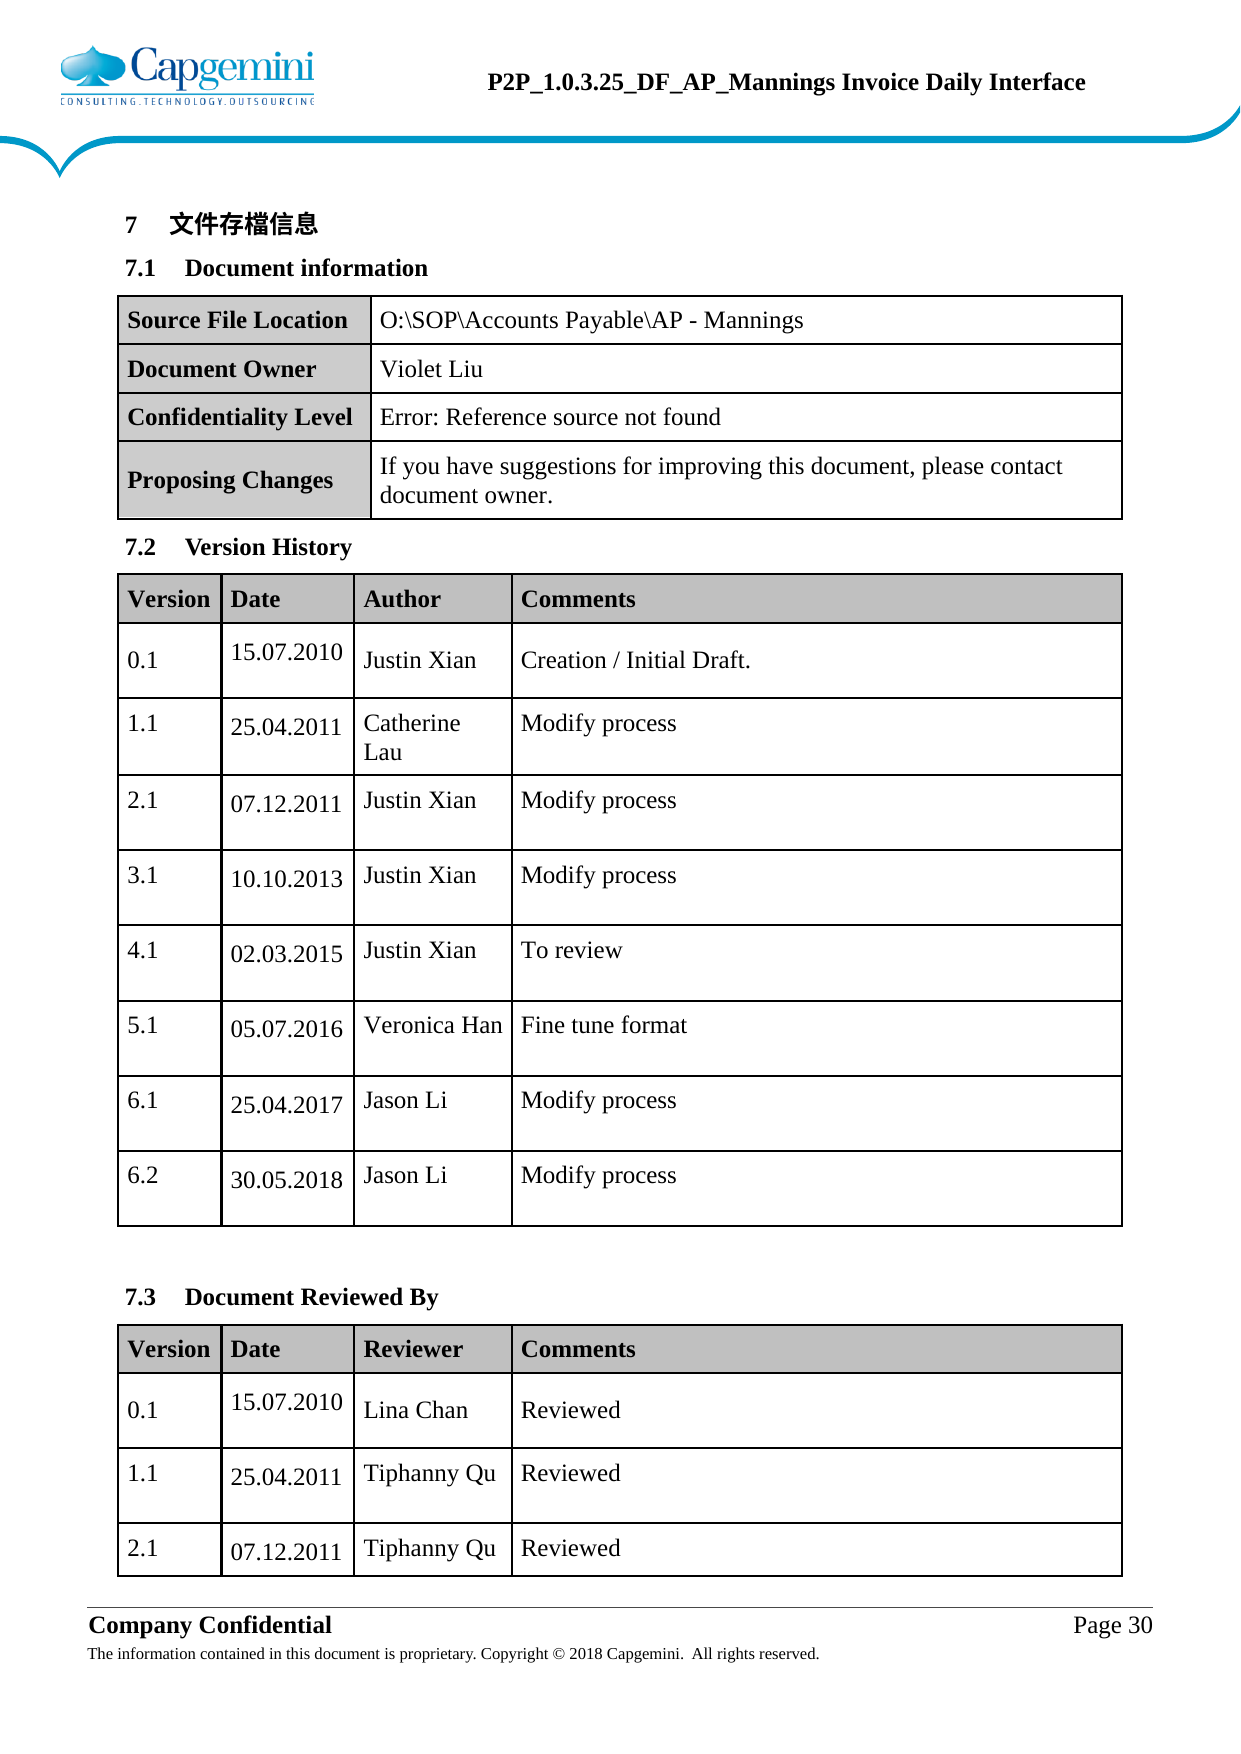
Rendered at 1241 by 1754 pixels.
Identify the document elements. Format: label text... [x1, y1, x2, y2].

table_cell 25.04.2011 [223, 1449, 353, 1522]
table_cell Jason Li [355, 1077, 511, 1150]
table_cell Fine tune format [513, 1002, 1121, 1074]
table_cell Reviewed [513, 1524, 1121, 1575]
subtitle 文件存檔信息 [124, 204, 1116, 241]
table_cell 25.04.2011 [223, 699, 353, 774]
table_cell 6.1 [119, 1077, 220, 1150]
table_cell If you have suggestions for improving this document, please contact document owner. [372, 442, 1121, 517]
table_header Date [223, 575, 353, 622]
table_cell Lina Chan [355, 1374, 511, 1447]
table_cell Reviewed [513, 1374, 1121, 1447]
table_cell Tiphanny Qu [355, 1449, 511, 1522]
table_cell Justin Xian [355, 776, 511, 849]
table_cell 5.1 [119, 1002, 220, 1074]
table_cell 3.1 [119, 851, 220, 924]
table_cell 10.10.2013 [223, 851, 353, 924]
table_header Source File Location [119, 297, 370, 343]
table_cell 4.1 [119, 926, 220, 999]
table_cell Confidentiality Level [119, 394, 370, 440]
table_cell 6.2 [119, 1152, 220, 1225]
table_cell 02.03.2015 [223, 926, 353, 999]
table_cell Creation / Initial Draft. [513, 624, 1121, 697]
table_cell Justin Xian [355, 851, 511, 924]
table_header Date [223, 1326, 353, 1372]
table_cell 1.1 [119, 699, 220, 774]
table_cell To review [513, 926, 1121, 999]
table_cell Modify process [513, 776, 1121, 849]
table_cell 07.12.2011 [223, 1524, 353, 1575]
table_header Version [119, 575, 220, 622]
table_header Comments [513, 575, 1121, 622]
table_cell 15.07.2010 [223, 1374, 353, 1447]
table_cell Modify process [513, 699, 1121, 774]
subtitle Version History [124, 532, 1116, 561]
table_cell 15.07.2010 [223, 624, 353, 697]
table_cell 07.12.2011 [223, 776, 353, 849]
table_cell Reviewed [513, 1449, 1121, 1522]
table_cell 2.1 [119, 776, 220, 849]
table_cell Document Owner [119, 345, 370, 392]
table_cell 1.1 [119, 1449, 220, 1522]
table_cell Justin Xian [355, 624, 511, 697]
table_cell Catherine Lau [355, 699, 511, 774]
table_header Version [119, 1326, 220, 1372]
subtitle Document Reviewed By [124, 1282, 1116, 1311]
table_cell 0.1 [119, 624, 220, 697]
table_header O:\SOP\Accounts Payable\AP - Mannings [372, 297, 1121, 343]
table_cell Jason Li [355, 1152, 511, 1225]
table_header Comments [513, 1326, 1121, 1372]
table_cell Justin Xian [355, 926, 511, 999]
table_cell Modify process [513, 851, 1121, 924]
table_cell Violet Liu [372, 345, 1121, 392]
table_cell [372, 394, 1121, 440]
table_cell 30.05.2018 [223, 1152, 353, 1225]
table_header Reviewer [355, 1326, 511, 1372]
table_cell Proposing Changes [119, 442, 370, 517]
table_cell 05.07.2016 [223, 1002, 353, 1074]
table_cell Veronica Han [355, 1002, 511, 1074]
table_cell Tiphanny Qu [355, 1524, 511, 1575]
table_cell 25.04.2017 [223, 1077, 353, 1150]
subtitle Document information [124, 253, 1116, 282]
picture [61, 45, 314, 105]
table_cell 2.1 [119, 1524, 220, 1575]
table_cell Modify process [513, 1077, 1121, 1150]
table_cell Modify process [513, 1152, 1121, 1225]
table_cell 0.1 [119, 1374, 220, 1447]
table_header Author [355, 575, 511, 622]
